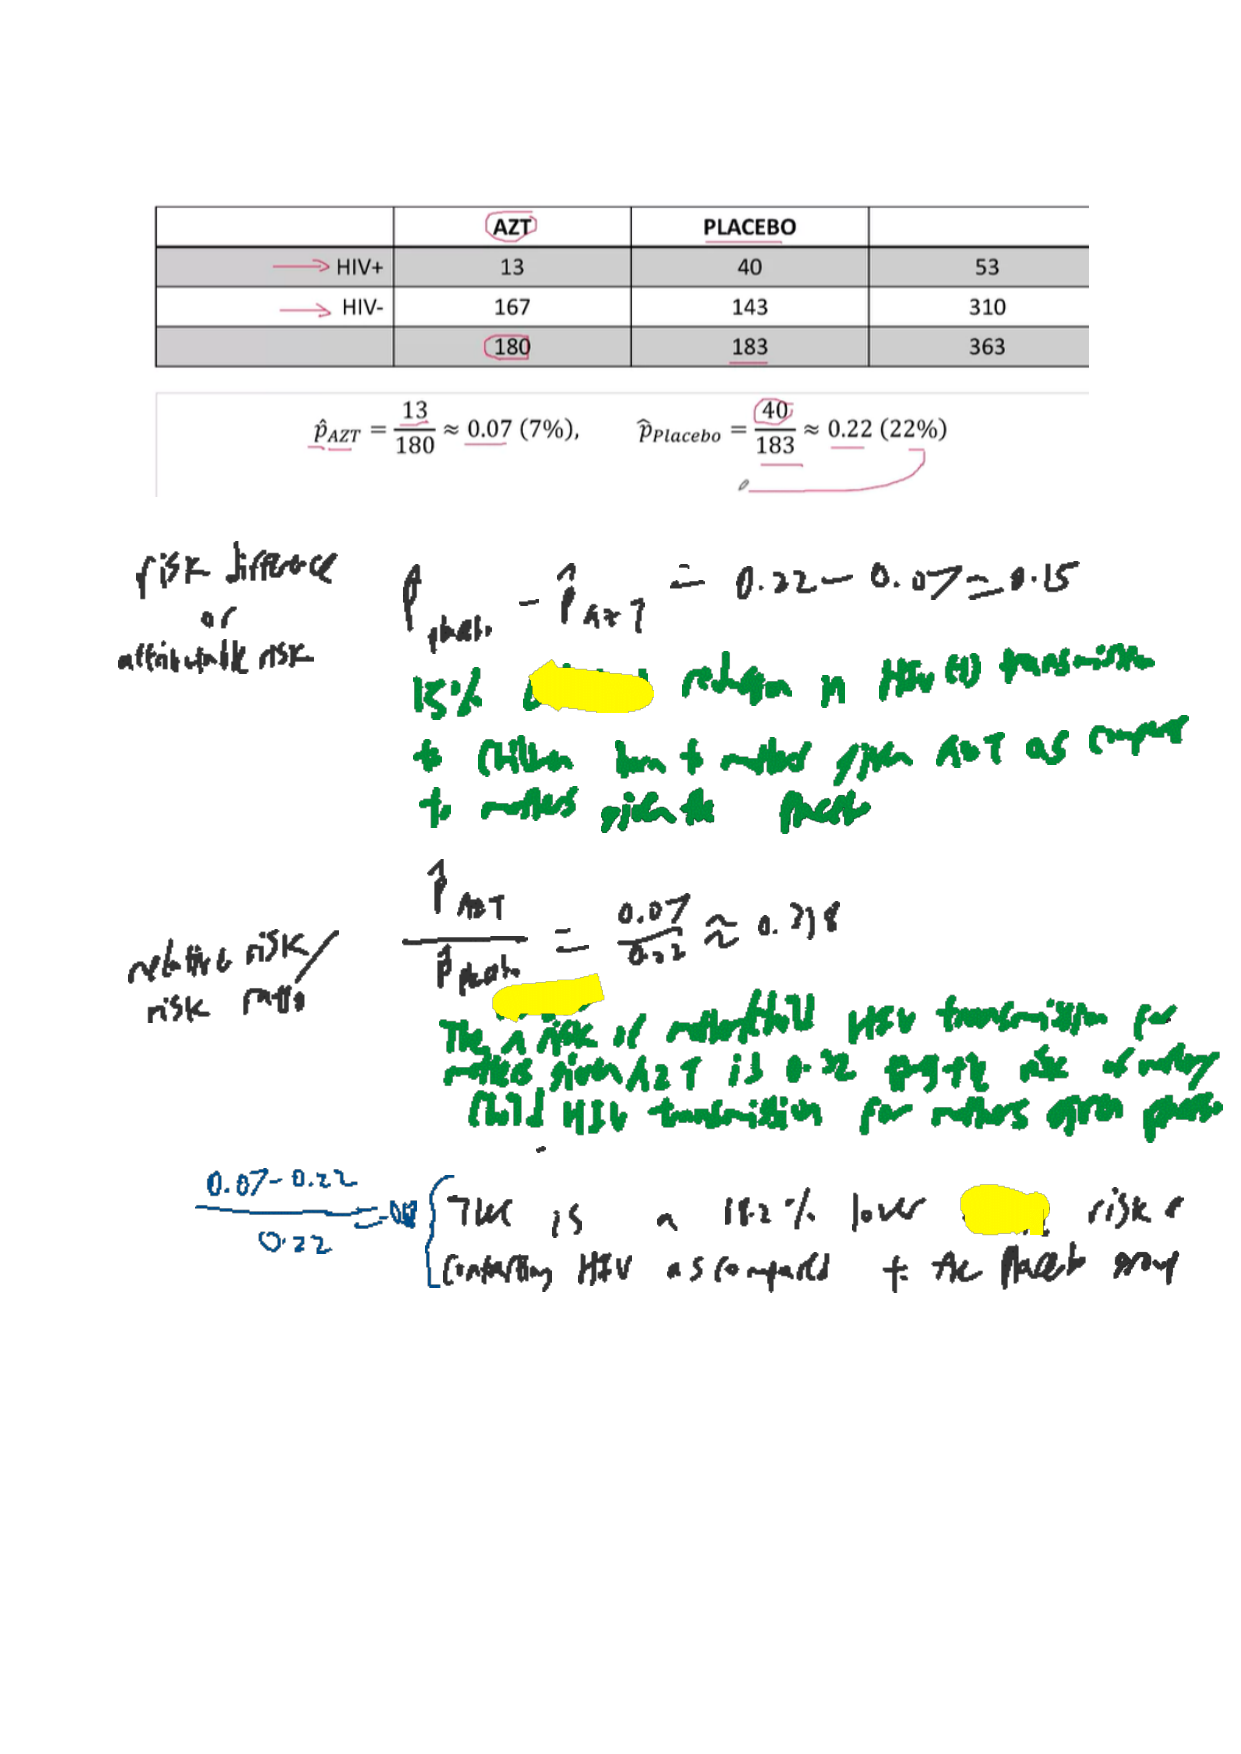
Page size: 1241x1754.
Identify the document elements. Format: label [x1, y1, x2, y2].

picture [790, 901, 840, 940]
picture [821, 675, 845, 708]
picture [195, 1168, 417, 1254]
picture [136, 541, 338, 630]
picture [679, 564, 691, 569]
picture [852, 1182, 1184, 1293]
picture [725, 1187, 815, 1231]
picture [402, 936, 1223, 1143]
picture [999, 643, 1155, 684]
picture [552, 1203, 582, 1238]
picture [617, 893, 739, 967]
picture [1089, 715, 1189, 756]
picture [557, 563, 645, 635]
picture [936, 732, 1005, 768]
picture [478, 735, 574, 777]
picture [555, 928, 572, 935]
picture [519, 599, 539, 606]
picture [578, 1251, 632, 1286]
picture [682, 651, 792, 706]
picture [1026, 730, 1069, 765]
picture [481, 786, 579, 821]
picture [118, 639, 314, 674]
picture [536, 1146, 546, 1153]
picture [403, 564, 492, 654]
picture [128, 929, 339, 1023]
picture [670, 580, 705, 590]
picture [425, 1175, 552, 1292]
picture [657, 1213, 679, 1231]
picture [419, 787, 451, 828]
picture [758, 915, 779, 937]
picture [871, 561, 1080, 600]
picture [150, 202, 1089, 497]
picture [457, 892, 506, 920]
picture [556, 945, 589, 954]
picture [879, 653, 981, 702]
picture [601, 737, 913, 834]
picture [427, 859, 447, 914]
picture [667, 1252, 831, 1293]
picture [736, 566, 853, 601]
picture [523, 658, 654, 713]
picture [413, 739, 442, 773]
picture [413, 667, 482, 720]
